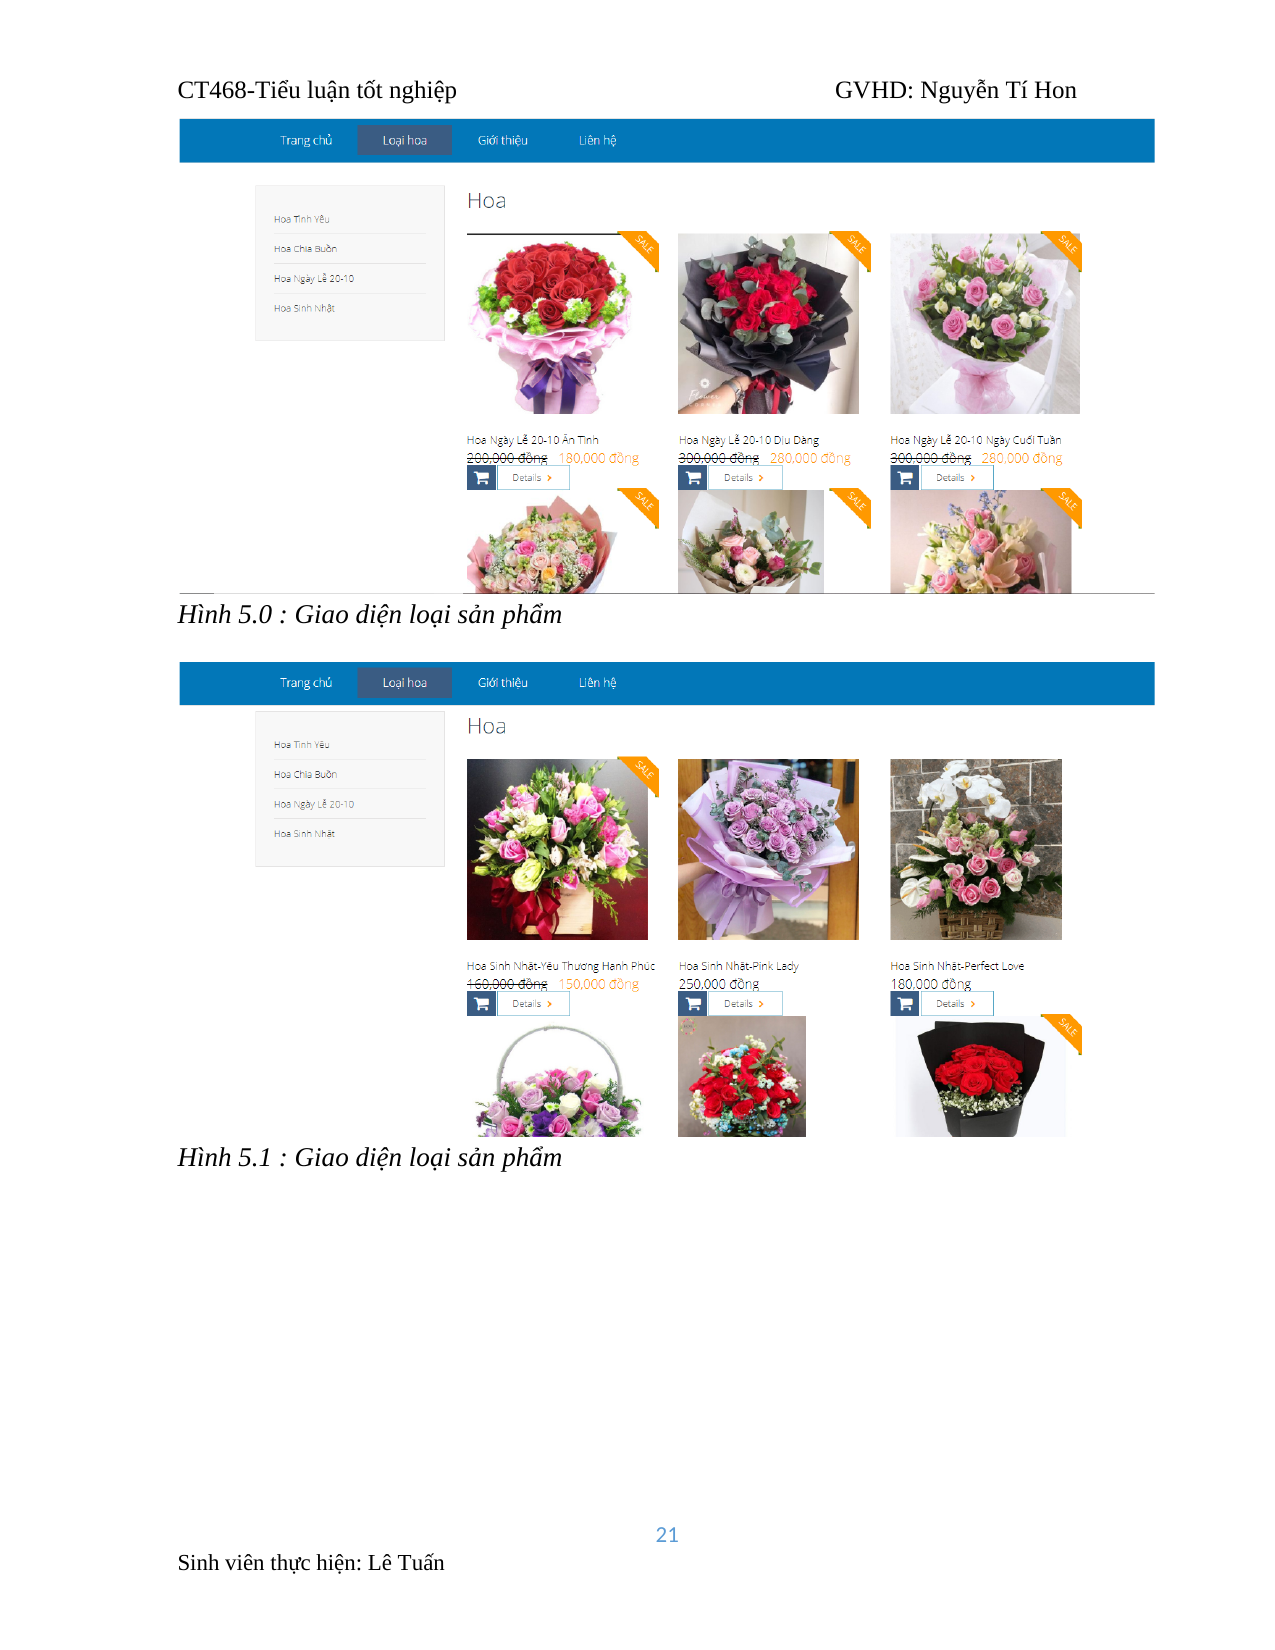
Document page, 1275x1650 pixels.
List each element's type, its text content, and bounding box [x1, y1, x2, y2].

picture [179, 662, 1155, 1137]
subtitle Hình 5.1 : Giao diện loại sản phẩm [177, 1141, 1157, 1172]
picture [179, 118, 1155, 594]
subtitle Hình 5.0 : Giao diện loại sản phẩm [177, 598, 1157, 629]
